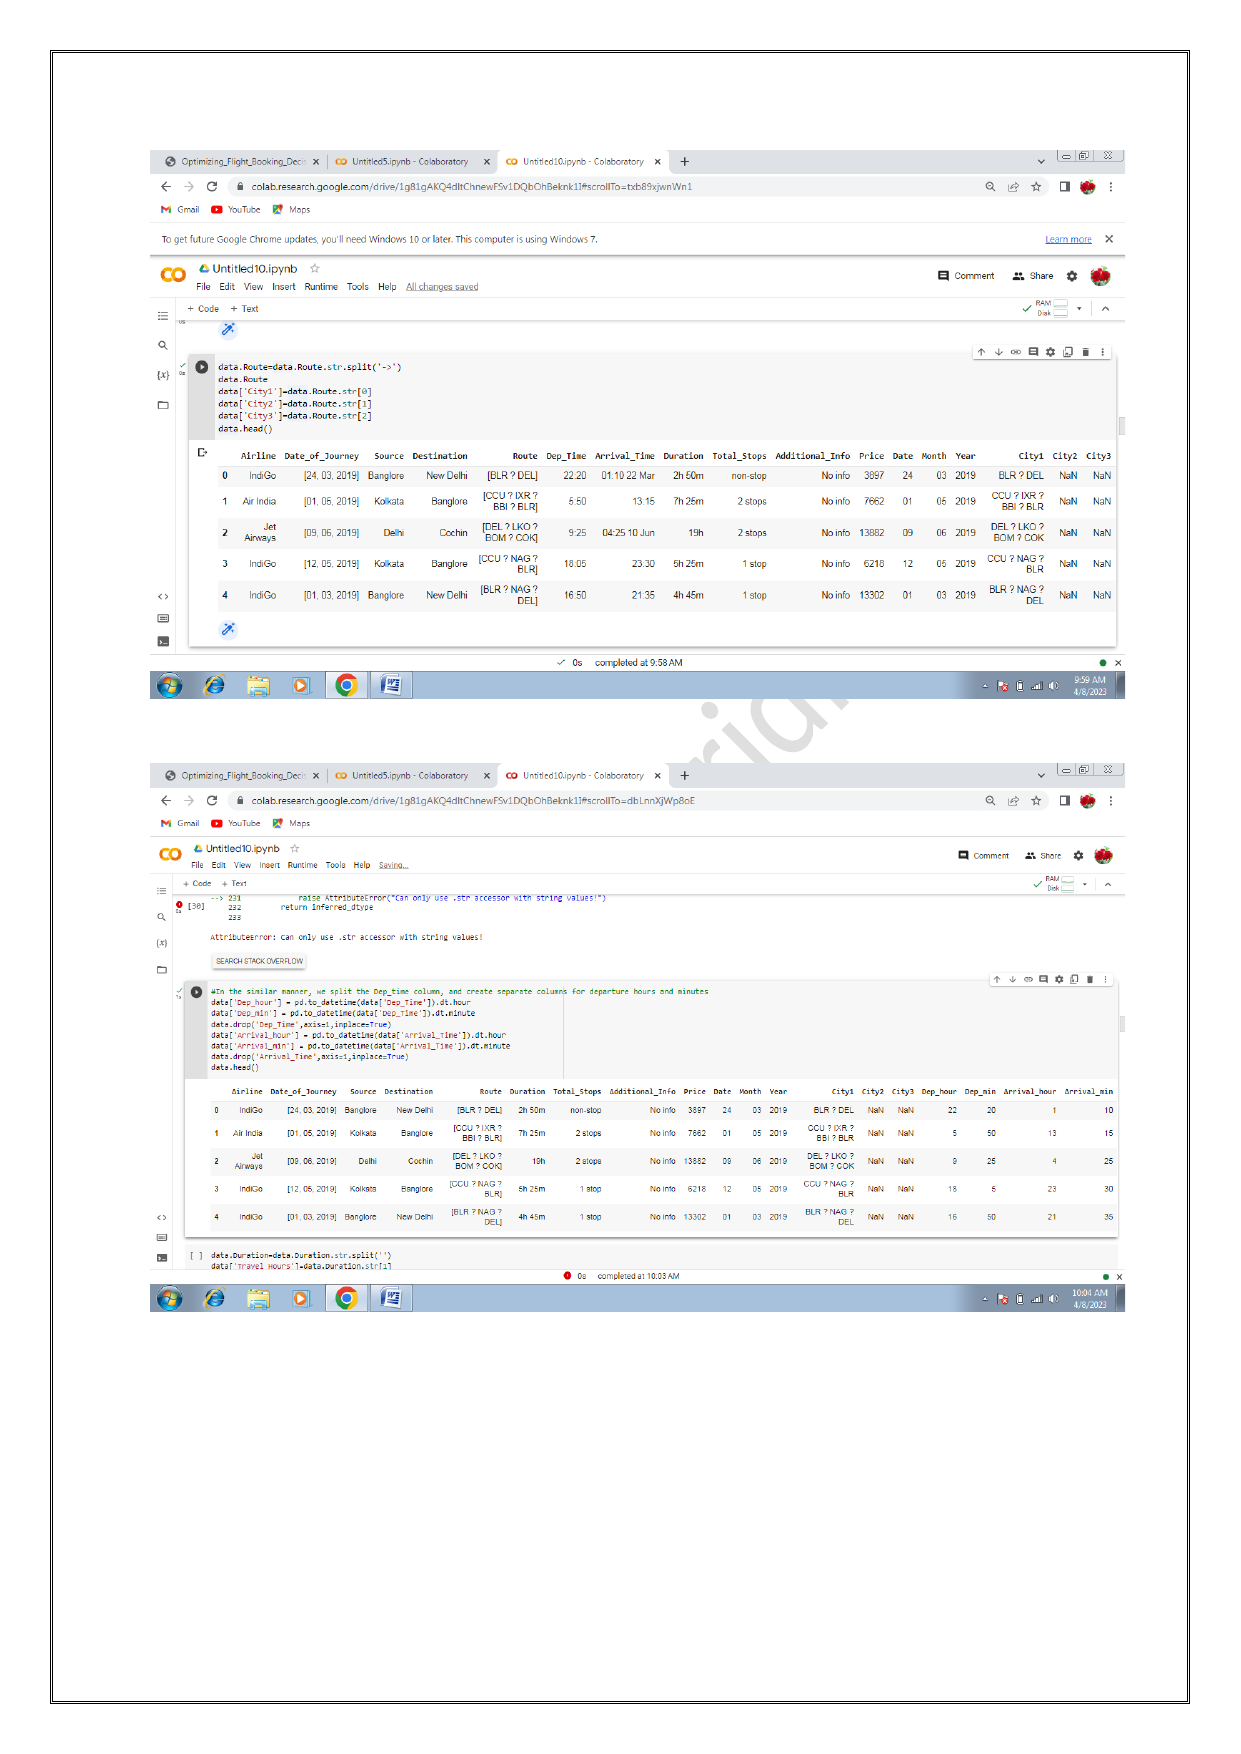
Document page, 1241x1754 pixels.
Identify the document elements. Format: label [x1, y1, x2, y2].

picture [150, 150, 1125, 699]
picture [150, 763, 1125, 1312]
